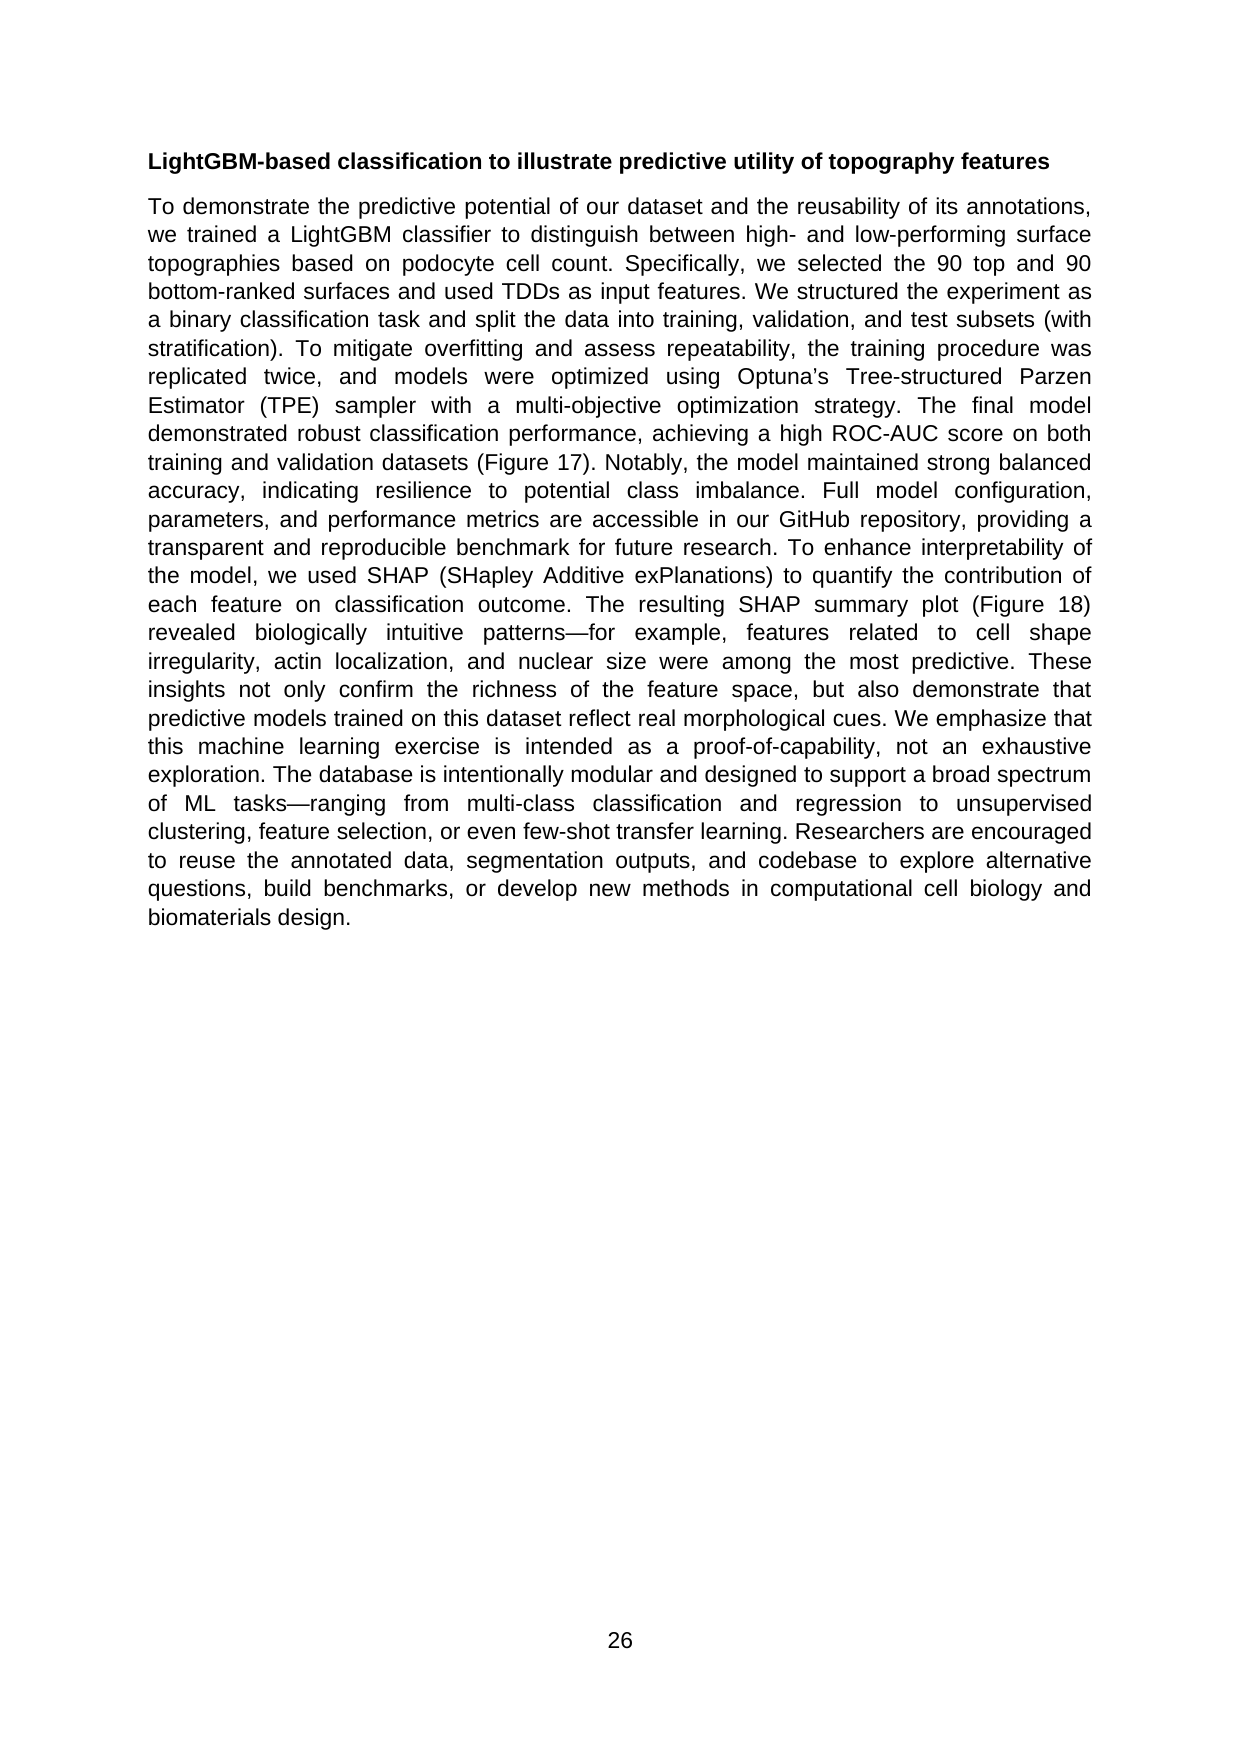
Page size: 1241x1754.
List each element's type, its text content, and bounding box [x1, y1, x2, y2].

text LightGBM-based classification to illustrate predictive utility of topography features [148, 148, 1093, 174]
text To demonstrate the predictive potential of our dataset and the reusability of its annotations, we trained a LightGBM classifier to distinguish between high- and low-performing surface topographies based on podocyte cell count. Specifically, we selected the 90 top and 90 bottom-ranked surfaces and used TDDs as input features. We structured the experiment as a binary classification task and split the data into training, validation, and test subsets (with stratification). To mitigate overfitting and assess repeatability, the training procedure was replicated twice, and models were optimized using Optuna’s Tree-structured Parzen Estimator (TPE) sampler with a multi-objective optimization strategy. The final model demonstrated robust classification performance, achieving a high ROC-AUC score on both training and validation datasets (Figure 17). Notably, the model maintained strong balanced accuracy, indicating resilience to potential class imbalance. Full model configuration, parameters, and performance metrics are accessible in our GitHub repository, providing a transparent and reproducible benchmark for future research. To enhance interpretability of the model, we used SHAP (SHapley Additive exPlanations) to quantify the contribution of each feature on classification outcome. The resulting SHAP summary plot (Figure 18) revealed biologically intuitive patterns—for example, features related to cell shape irregularity, actin localization, and nuclear size were among the most predictive. These insights not only confirm the richness of the feature space, but also demonstrate that predictive models trained on this dataset reflect real morphological cues. We emphasize that this machine learning exercise is intended as a proof-of-capability, not an exhaustive exploration. The database is intentionally modular and designed to support a broad spectrum of ML tasks—ranging from multi-class classification and regression to unsupervised clustering, feature selection, or even few-shot transfer learning. Researchers are encouraged to reuse the annotated data, segmentation outputs, and codebase to explore alternative questions, build benchmarks, or develop new methods in computational cell biology and biomaterials design. [148, 193, 1093, 930]
